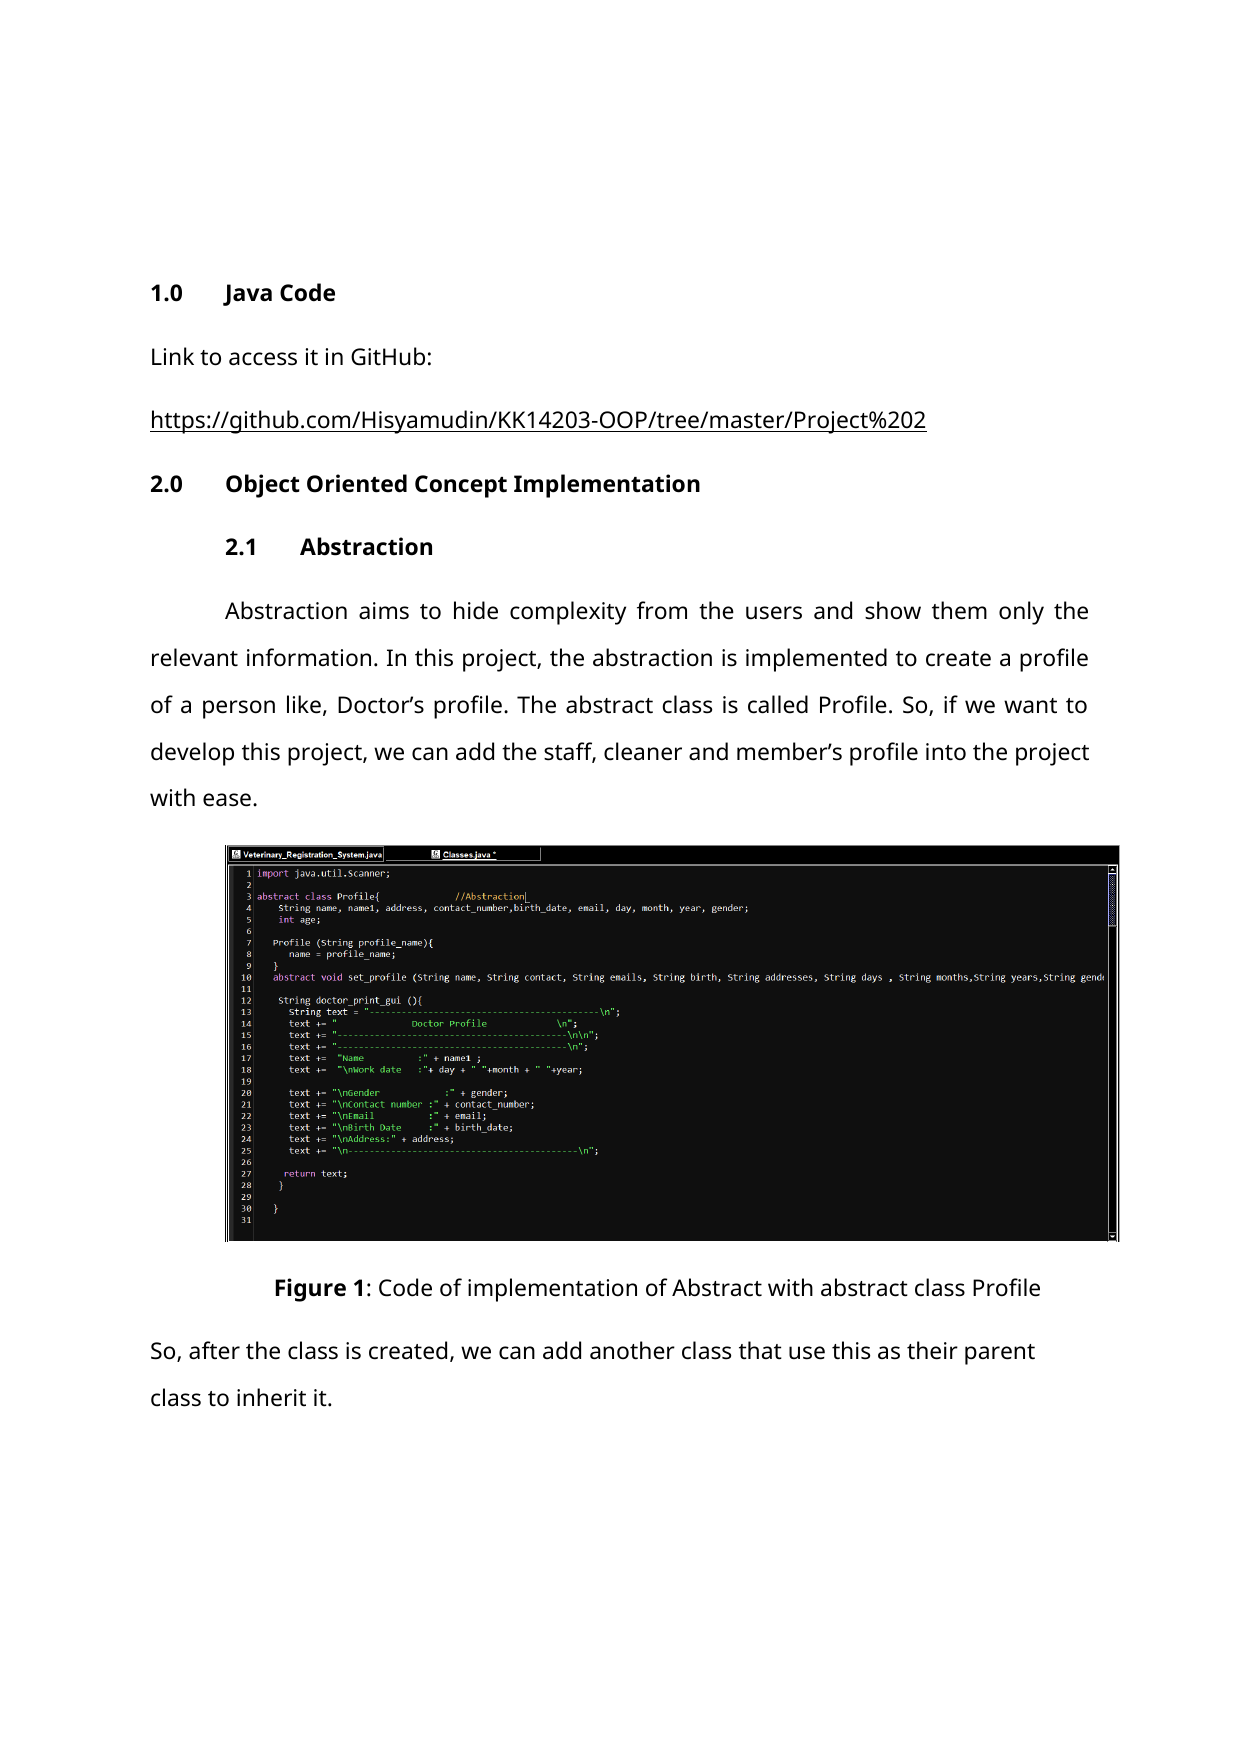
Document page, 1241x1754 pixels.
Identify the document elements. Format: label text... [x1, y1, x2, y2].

text 2.1 Abstraction [150, 531, 1090, 562]
list Java Code [150, 277, 1090, 308]
text Figure 1: Code of implementation of Abstract with abstract class Profile [150, 1272, 1090, 1303]
text So, after the class is created, we can add another class that use this as their parent class to inherit it. [150, 1335, 1090, 1413]
text https://github.com/Hisyamudin/KK14203-OOP/tree/master/Project%202 [150, 404, 1090, 435]
picture [225, 845, 1120, 1242]
text Link to access it in GitHub: [150, 341, 1090, 372]
list Object Oriented Concept Implementation [150, 468, 1090, 499]
text Abstraction aims to hide complexity from the users and show them only the relevant information. In this project, the abstraction is implemented to create a profile of a person like, Doctor’s profile. The abstract class is called Profile. So, if we want to develop this project, we can add the staff, cleaner and member’s profile into the project with ease. [150, 595, 1090, 813]
